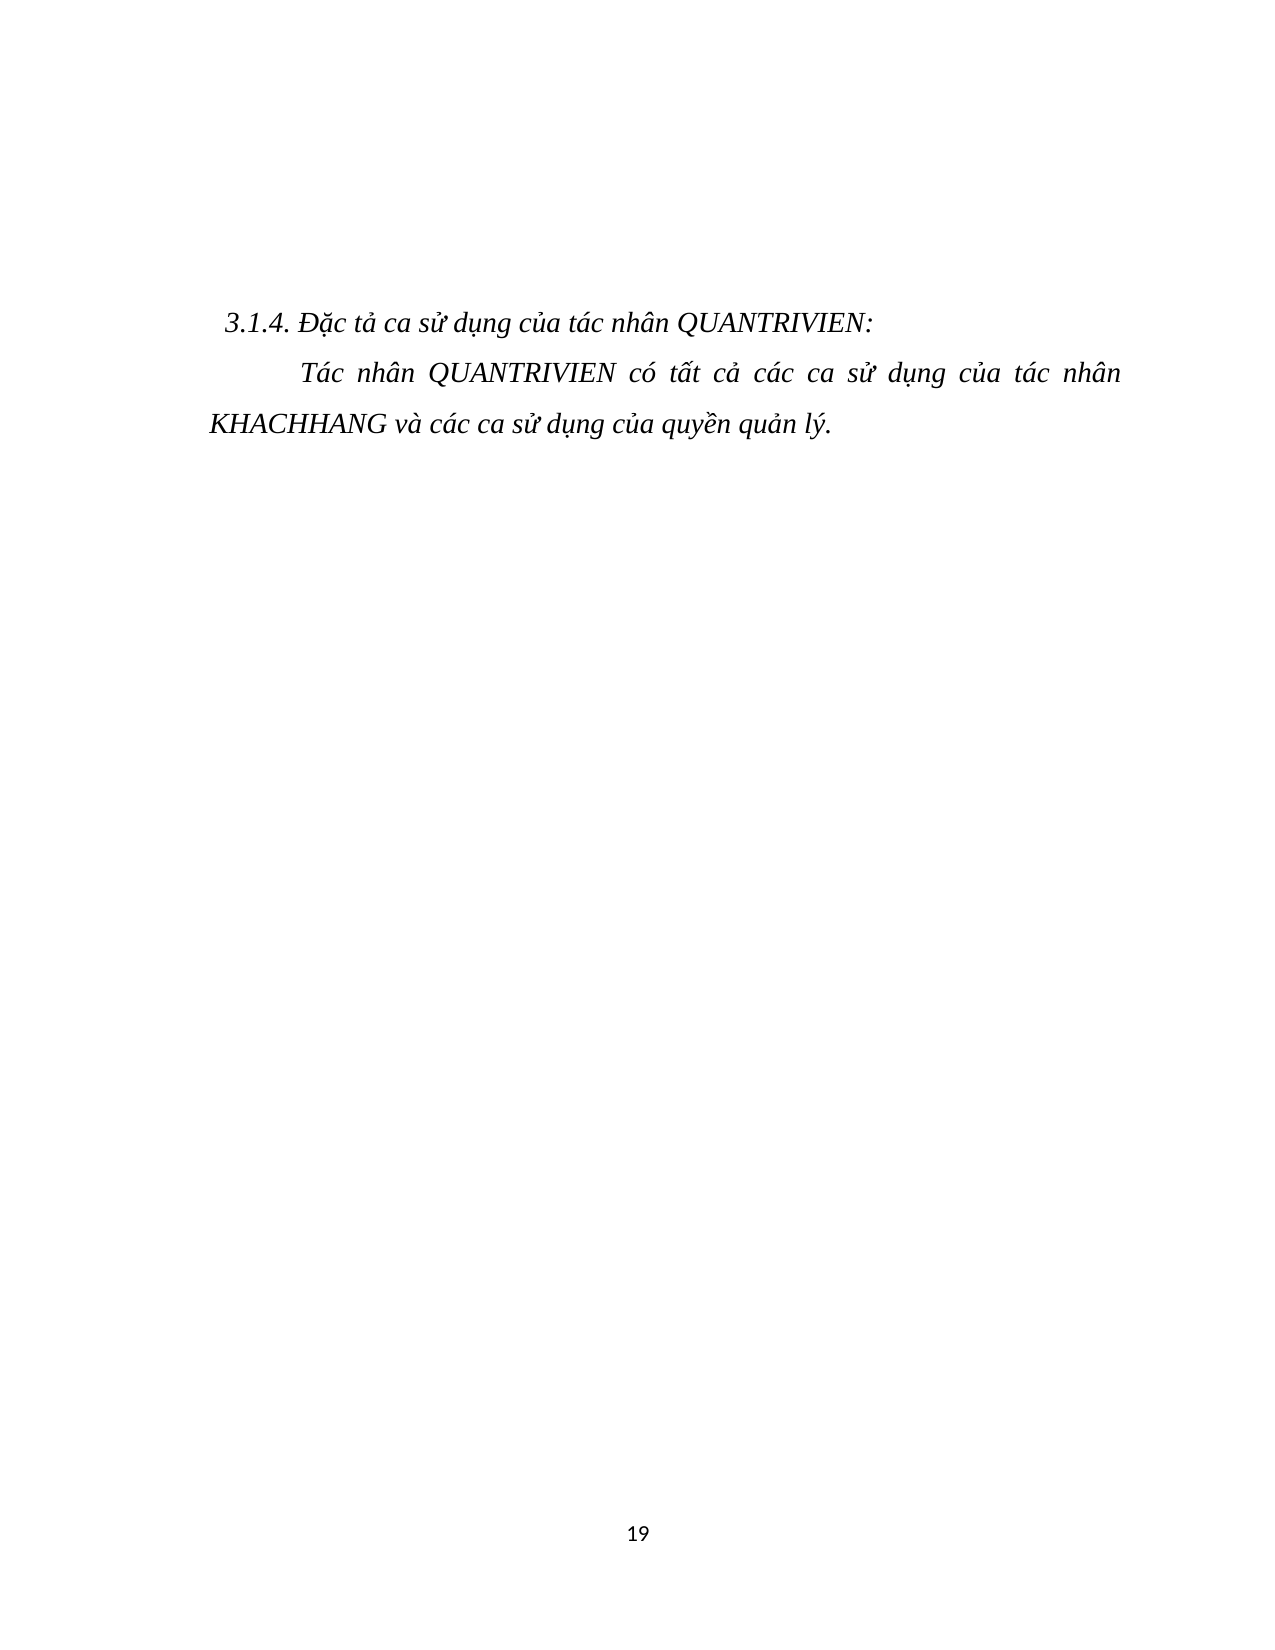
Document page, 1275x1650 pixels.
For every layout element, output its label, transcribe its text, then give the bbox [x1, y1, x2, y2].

subtitle 3.1.4. Đặc tả ca sử dụng của tác nhân QUANTRIVIEN: [150, 305, 1125, 339]
text Tác nhân QUANTRIVIEN có tất cả các ca sử dụng của tác nhân KHACHHANG và các ca sử dụng của quyền quản lý. [209, 355, 1125, 439]
